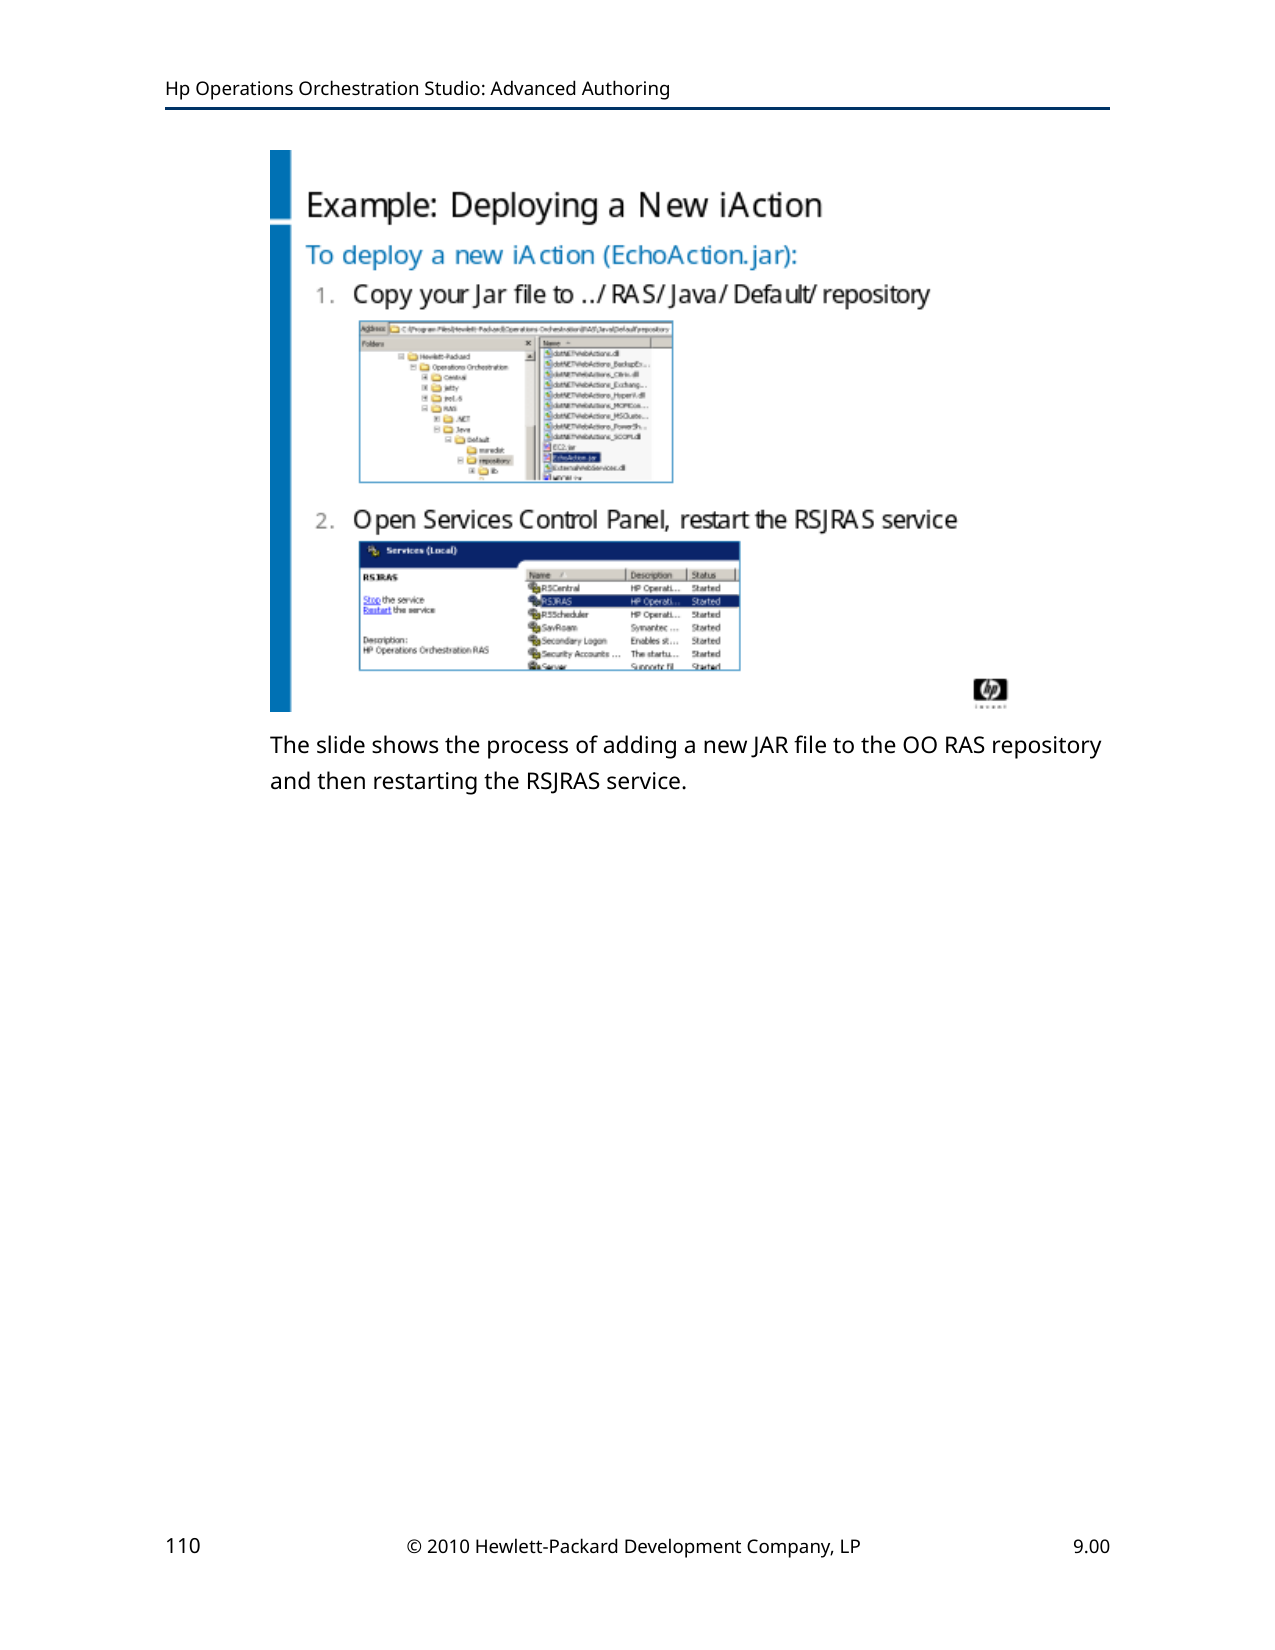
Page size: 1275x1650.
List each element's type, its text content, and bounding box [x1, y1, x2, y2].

text The slide shows the process of adding a new JAR file to the OO RAS repository and then restarting the RSJRAS service. [270, 729, 1110, 796]
